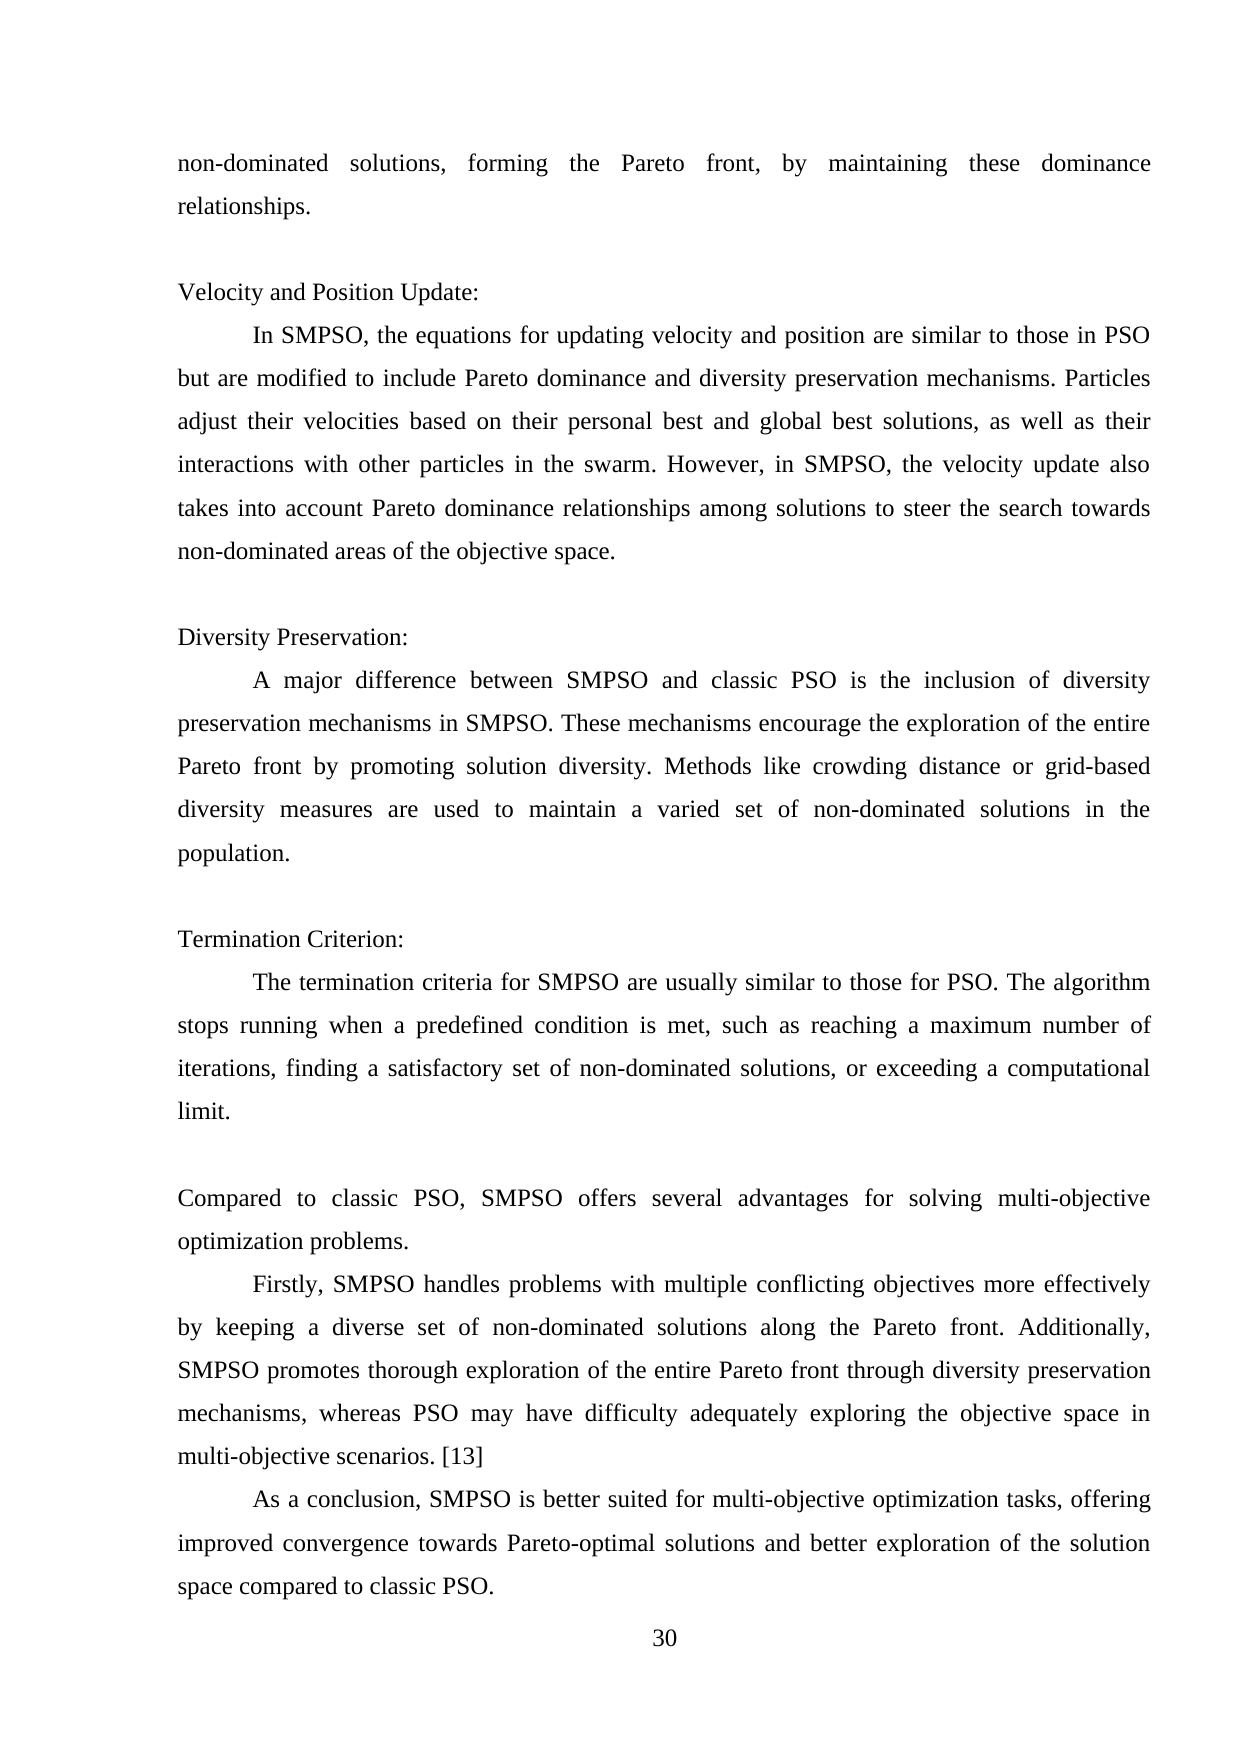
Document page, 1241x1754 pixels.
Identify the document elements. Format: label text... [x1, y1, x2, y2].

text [177, 148, 1152, 219]
text The termination criteria for SMPSO are usually similar to those for PSO. The algorithm stops running when a predefined condition is met, such as reaching a maximum number of iterations, finding a satisfactory set of non-dominated solutions, or exceeding a computational limit. [177, 967, 1152, 1125]
text Diversity Preservation: [177, 622, 1152, 651]
text In SMPSO, the equations for updating velocity and position are similar to those in PSO but are modified to include Pareto dominance and diversity preservation mechanisms. Particles adjust their velocities based on their personal best and global best solutions, as well as their interactions with other particles in the swarm. However, in SMPSO, the velocity update also takes into account Pareto dominance relationships among solutions to steer the search towards non-dominated areas of the objective space. [177, 320, 1152, 564]
text Firstly, SMPSO handles problems with multiple conflicting objectives more effectively by keeping a diverse set of non-dominated solutions along the Pareto front. Additionally, SMPSO promotes thorough exploration of the entire Pareto front through diversity preservation mechanisms, whereas PSO may have difficulty adequately exploring the objective space in multi-objective scenarios. [177, 1269, 1152, 1470]
text Termination Criterion: [177, 924, 1152, 953]
text Velocity and Position Update: [177, 277, 1152, 306]
text A major difference between SMPSO and classic PSO is the inclusion of diversity preservation mechanisms in SMPSO. These mechanisms encourage the exploration of the entire Pareto front by promoting solution diversity. Methods like crowding distance or grid-based diversity measures are used to maintain a varied set of non-dominated solutions in the population. [177, 665, 1152, 866]
text Compared to classic PSO, SMPSO offers several advantages for solving multi-objective optimization problems. [177, 1183, 1152, 1254]
text As a conclusion, SMPSO is better suited for multi-objective optimization tasks, offering improved convergence towards Pareto-optimal solutions and better exploration of the solution space compared to classic PSO. [177, 1484, 1152, 1599]
